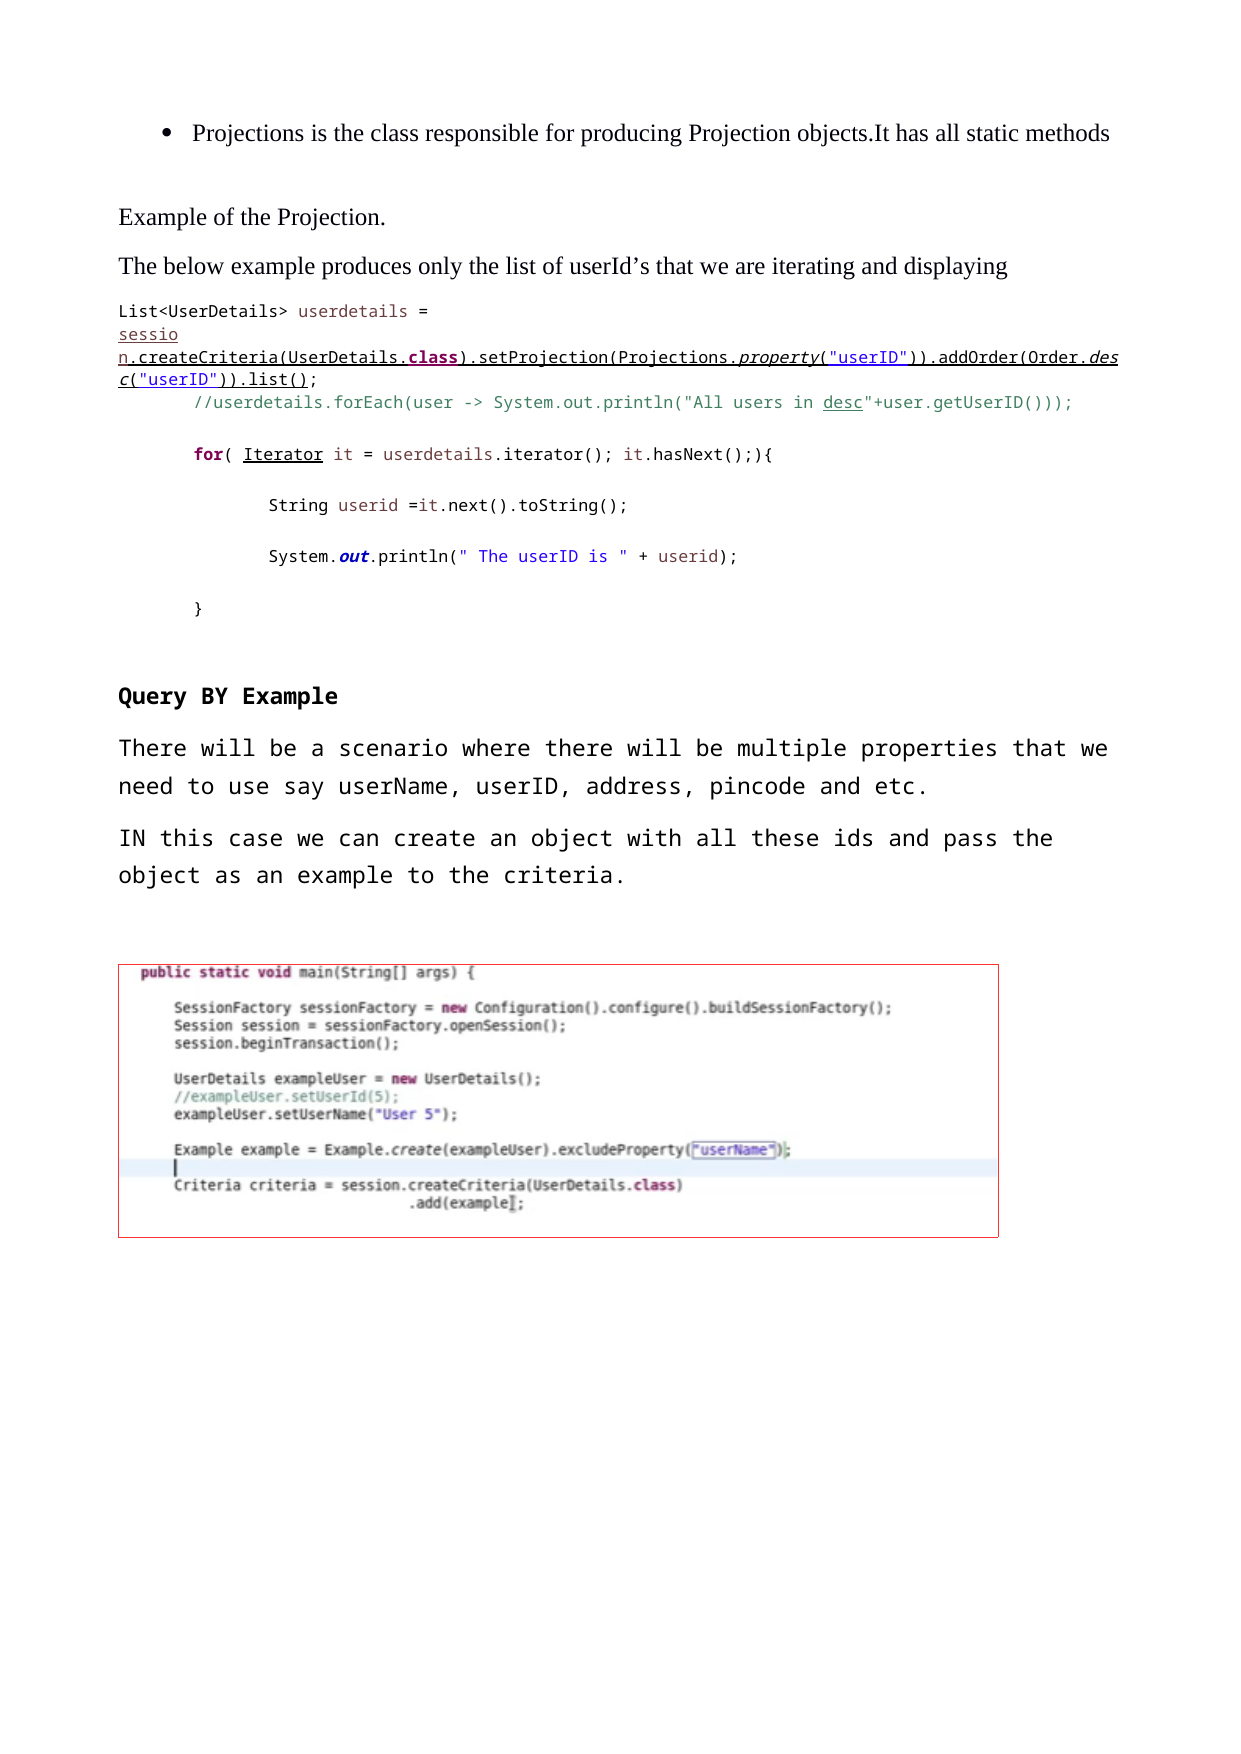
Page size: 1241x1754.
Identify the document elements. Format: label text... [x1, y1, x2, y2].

text } [118, 596, 1122, 619]
text System.out.println(" The userID is " + userid); [118, 545, 1122, 568]
text IN this case we can create an object with all these ids and pass the object as an example to the criteria. [118, 822, 1122, 890]
text List<UserDetails> userdetails = session.createCriteria(UserDetails.class).setProjection(Projections.property("userID")).addOrder(Order.desc("userID")).list(); [118, 300, 1122, 391]
text Example of the Projection. [118, 167, 1122, 230]
text //userdetails.forEach(user -> System.out.println("All users in desc"+user.getUserID())); [118, 391, 1122, 413]
list Projections is the class responsible for producing Projection objects.It has all static methods [162, 118, 1122, 147]
text There will be a scenario where there will be multiple properties that we need to use say userName, userID, address, pincode and etc. [118, 732, 1122, 801]
text String userid =it.next().toString(); [118, 493, 1122, 516]
text Query BY Example [118, 680, 1122, 711]
picture [119, 965, 998, 1237]
text for( Iterator it = userdetails.iterator(); it.hasNext();){ [118, 442, 1122, 465]
text The below example produces only the list of userId’s that we are iterating and displaying [118, 251, 1122, 279]
